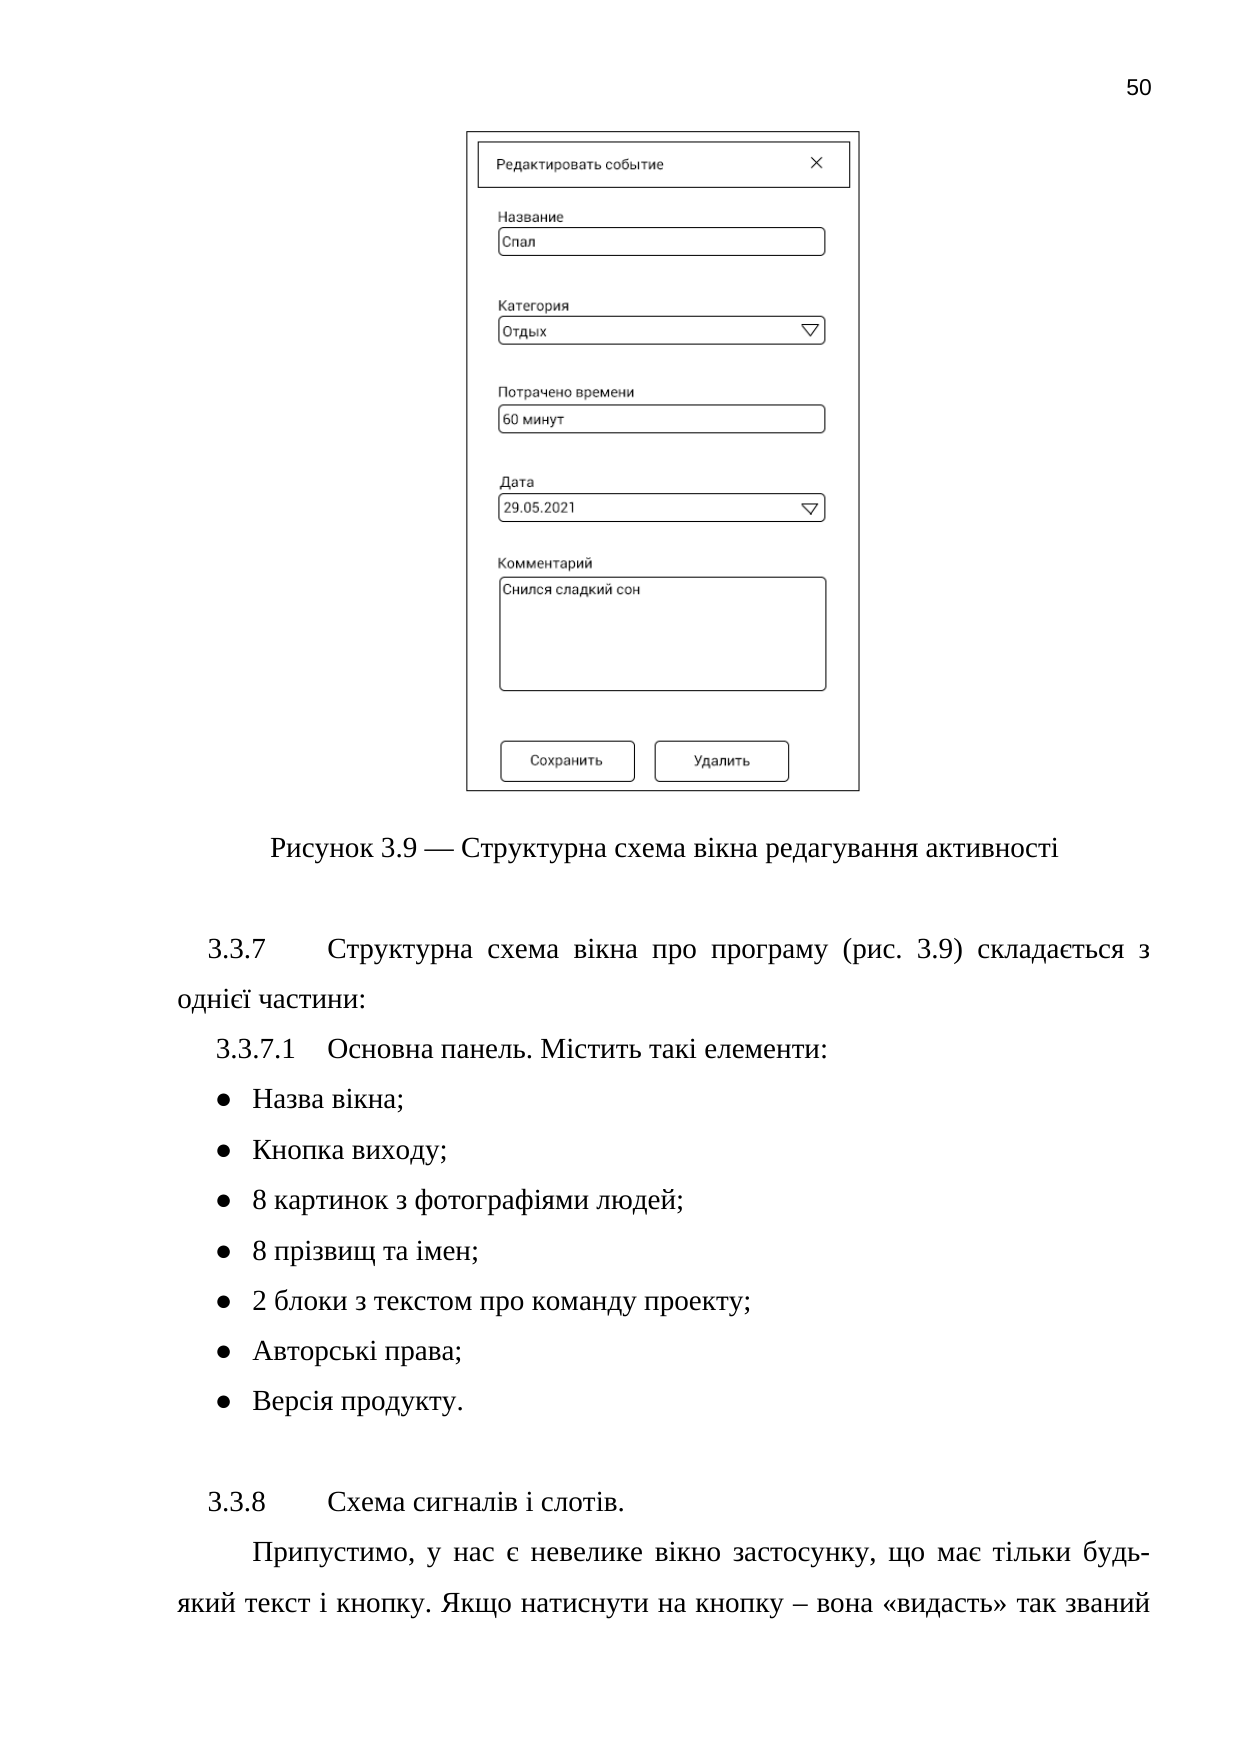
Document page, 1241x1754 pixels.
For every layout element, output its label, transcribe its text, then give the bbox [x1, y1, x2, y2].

list Назва вікна; [214, 1082, 1152, 1115]
list Авторські права; [214, 1333, 1152, 1367]
text Рисунок 3.9 — Структурна схема вікна редагування активності [177, 830, 1152, 864]
list 2 блоки з текстом про команду проекту; [214, 1283, 1152, 1316]
picture [456, 126, 873, 817]
list Схема сигналів і слотів. [177, 1484, 1152, 1518]
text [177, 1534, 1152, 1618]
list 8 прізвищ та імен; [214, 1233, 1152, 1266]
list Структурна схема вікна про програму (рис. 3.9) складається з однієї частини: [177, 931, 1152, 1014]
list Основна панель. Містить такі елементи: [207, 1031, 1152, 1065]
list Версія продукту. [214, 1383, 1152, 1417]
list Кнопка виходу; [214, 1132, 1152, 1166]
list 8 картинок з фотографіями людей; [214, 1182, 1152, 1216]
